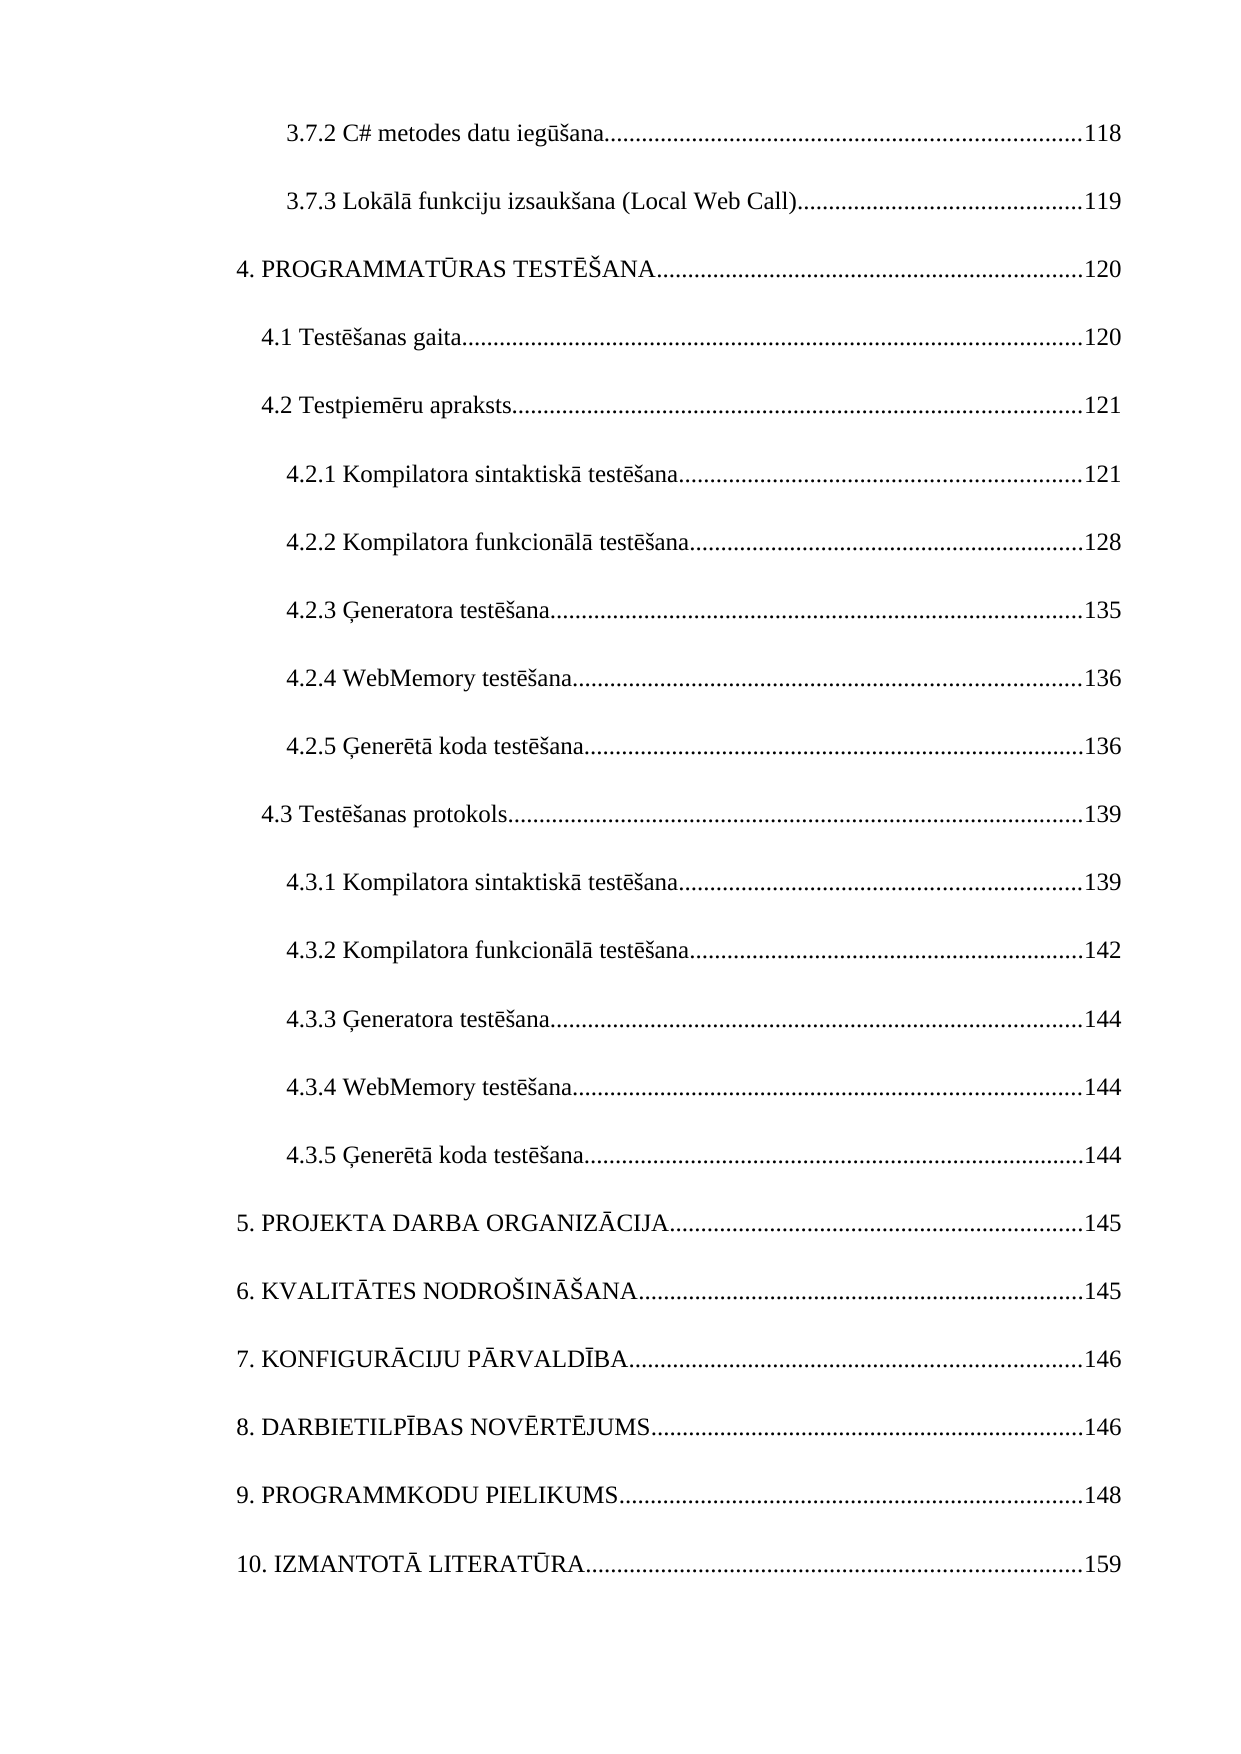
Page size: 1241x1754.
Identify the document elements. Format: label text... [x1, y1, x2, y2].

text 3.7.3 Lokālā funkciju izsaukšana (Local Web Call) 119 [227, 186, 1122, 215]
text 4.1 Testēšanas gaita 120 [202, 322, 1122, 351]
text 4.2 Testpiemēru apraksts 121 [202, 391, 1122, 419]
text 4.2.5 Ģenerētā koda testēšana 136 [227, 731, 1122, 760]
text 3.7.2 C# metodes datu iegūšana 118 [227, 118, 1122, 147]
text 6. KVALITĀTES NODROŠINĀŠANA 145 [177, 1276, 1122, 1305]
text 4. PROGRAMMATŪRAS TESTĒŠANA 120 [177, 254, 1122, 283]
text 4.2.3 Ģeneratora testēšana 135 [227, 595, 1122, 624]
text 7. KONFIGURĀCIJU PĀRVALDĪBA 146 [177, 1344, 1122, 1373]
text 4.3.2 Kompilatora funkcionālā testēšana 142 [227, 936, 1122, 964]
text 9. PROGRAMMKODU PIELIKUMS 148 [177, 1481, 1122, 1509]
text 4.3.1 Kompilatora sintaktiskā testēšana 139 [227, 867, 1122, 896]
text 4.3.4 WebMemory testēšana 144 [227, 1072, 1122, 1101]
text 4.2.1 Kompilatora sintaktiskā testēšana 121 [227, 459, 1122, 487]
text 4.3 Testēšanas protokols 139 [202, 799, 1122, 828]
text 4.3.3 Ģeneratora testēšana 144 [227, 1004, 1122, 1032]
text 4.2.2 Kompilatora funkcionālā testēšana 128 [227, 527, 1122, 556]
text 5. PROJEKTA DARBA ORGANIZĀCIJA 145 [177, 1208, 1122, 1237]
text 4.3.5 Ģenerētā koda testēšana 144 [227, 1140, 1122, 1169]
text 8. DARBIETILPĪBAS NOVĒRTĒJUMS 146 [177, 1412, 1122, 1441]
text 4.2.4 WebMemory testēšana 136 [227, 663, 1122, 692]
text 10. IZMANTOTĀ LITERATŪRA 159 [177, 1549, 1122, 1577]
